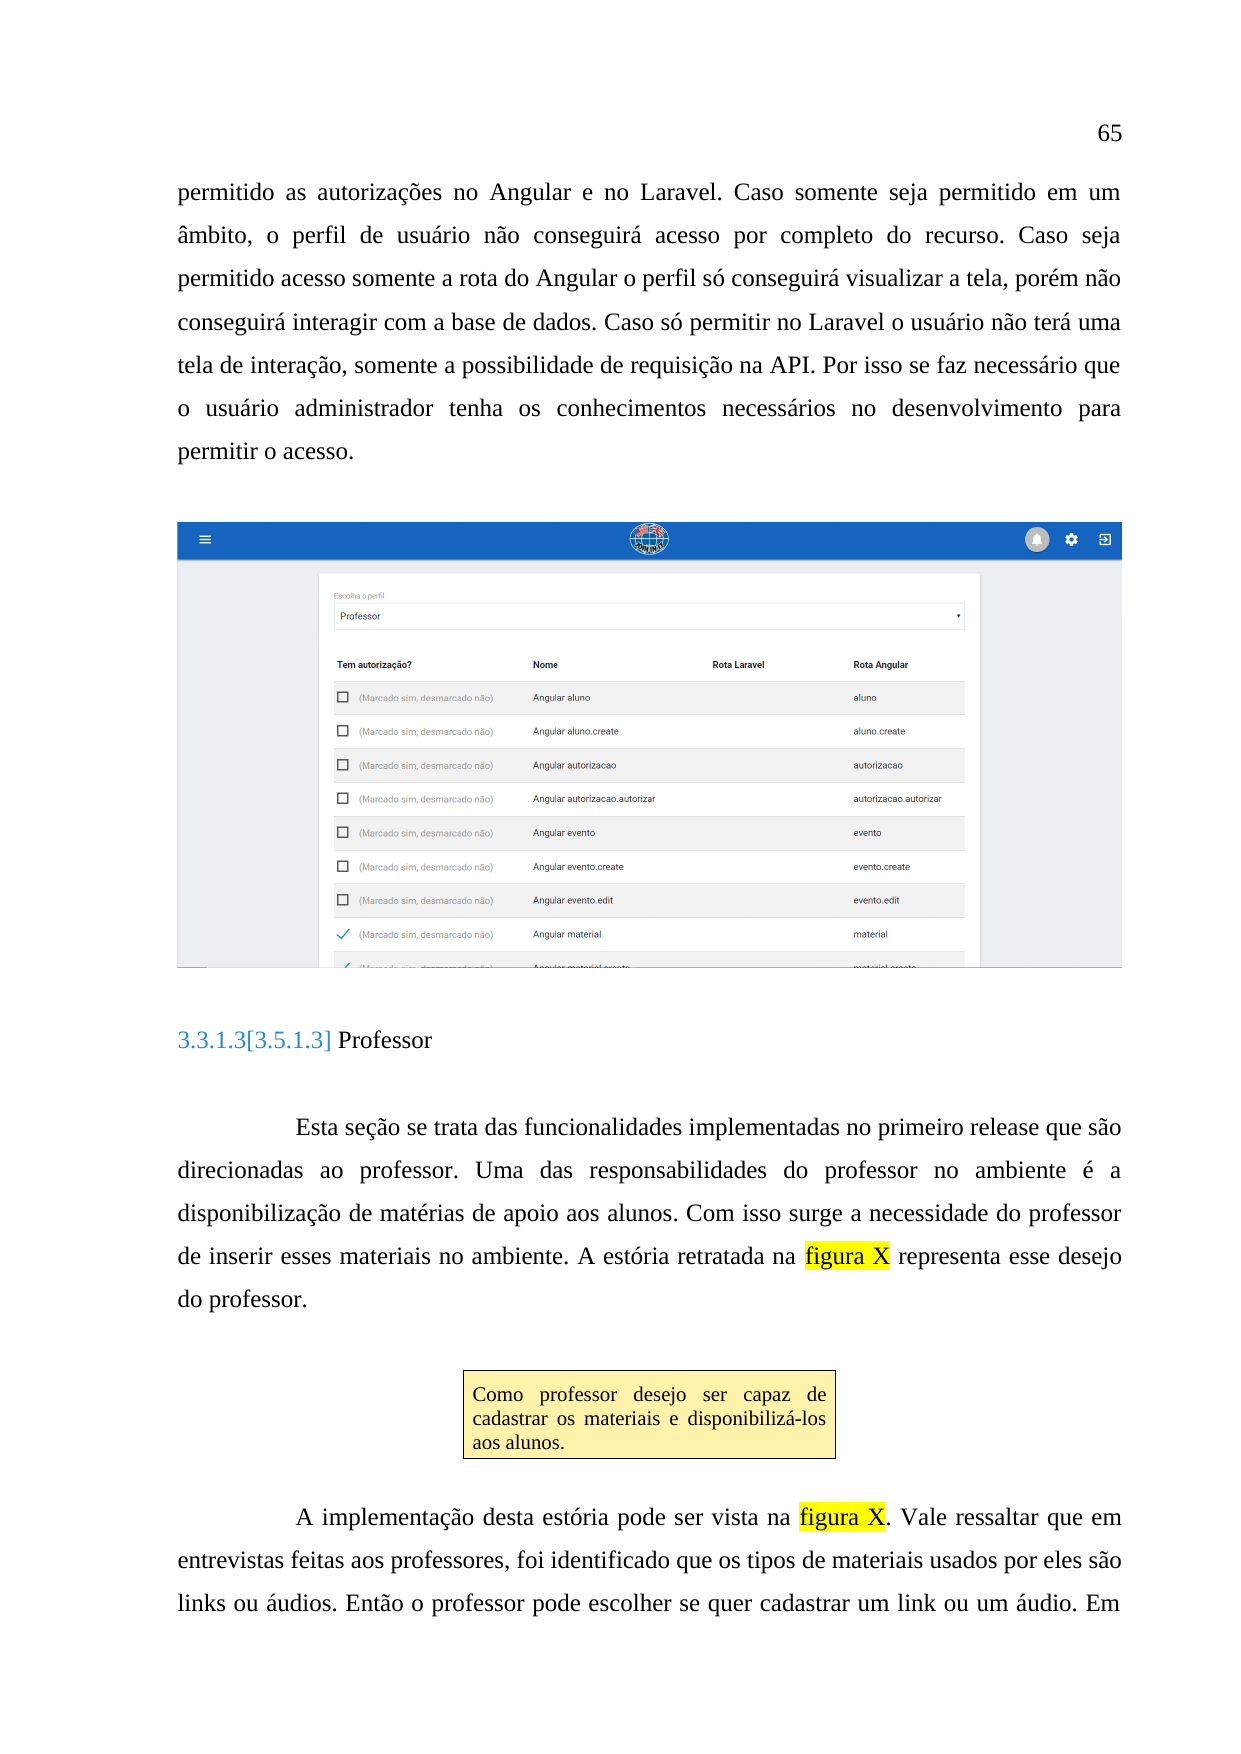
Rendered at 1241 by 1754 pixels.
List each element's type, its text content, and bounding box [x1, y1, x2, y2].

text Esta seção se trata das funcionalidades implementadas no primeiro release que são direcionadas ao professor. Uma das responsabilidades do professor no ambiente é a disponibilização de matérias de apoio aos alunos. Com isso surge a necessidade do professor de inserir esses materiais no ambiente. A estória retratada na figura X representa esse desejo do professor. [177, 1112, 1122, 1313]
text Como professor desejo ser capaz de cadastrar os materiais e disponibilizá-los aos alunos. [464, 1371, 835, 1458]
subtitle Professor [177, 1025, 1122, 1054]
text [177, 177, 1122, 465]
picture [177, 522, 1123, 968]
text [177, 1502, 1122, 1617]
